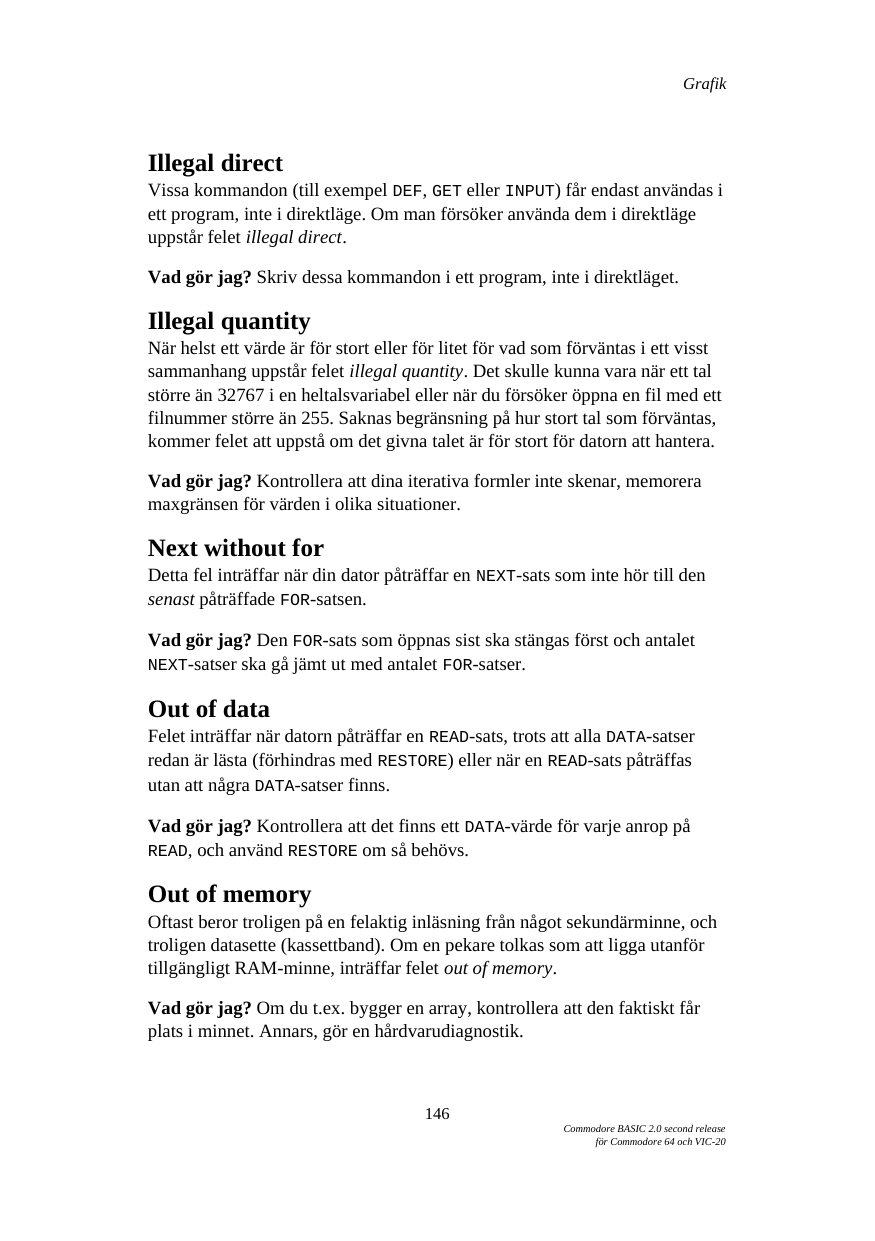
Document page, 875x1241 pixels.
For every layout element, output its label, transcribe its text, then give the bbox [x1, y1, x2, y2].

text Vissa kommandon (till exempel DEF, GET eller INPUT) får endast användas i ett program, inte i direktläge. Om man försöker använda dem i direktläge uppstår felet illegal direct. [148, 179, 726, 248]
text Vad gör jag? Kontrollera att det finns ett DATA-värde för varje anrop på READ, och använd RESTORE om så behövs. [148, 814, 726, 861]
text Vad gör jag? Om du t.ex. bygger en array, kontrollera att den faktiskt får plats i minnet. Annars, gör en hårdvarudiagnostik. [148, 997, 726, 1042]
text Felet inträffar när datorn påträffar en READ-sats, trots att alla DATA-satser redan är lästa (förhindras med RESTORE) eller när en READ-sats påträffas utan att några DATA-satser finns. [148, 725, 726, 796]
subtitle Illegal quantity [148, 306, 726, 335]
text Oftast beror troligen på en felaktig inläsning från något sekundärminne, och troligen datasette (kassettband). Om en pekare tolkas som att ligga utanför tillgängligt RAM-minne, inträffar felet out of memory. [148, 911, 726, 979]
text Vad gör jag? Skriv dessa kommandon i ett program, inte i direktläget. [148, 266, 726, 288]
subtitle Illegal direct [148, 148, 726, 176]
subtitle Out of data [148, 694, 726, 723]
text När helst ett värde är för stort eller för litet för vad som förväntas i ett visst sammanhang uppstår felet illegal quantity. Det skulle kunna vara när ett tal större än 32767 i en heltalsvariabel eller när du försöker öppna en fil med ett filnummer större än 255. Saknas begränsning på hur stort tal som förväntas, kommer felet att uppstå om det givna talet är för stort för datorn att hantera. [148, 337, 726, 451]
subtitle Out of memory [148, 879, 726, 908]
text Vad gör jag? Kontrollera att dina iterativa formler inte skenar, memorera maxgränsen för värden i olika situationer. [148, 470, 726, 514]
text Detta fel inträffar när din dator påträffar en NEXT-sats som inte hör till den senast påträffade FOR-satsen. [148, 564, 726, 611]
text Vad gör jag? Den FOR-sats som öppnas sist ska stängas först och antalet NEXT-satser ska gå jämt ut med antalet FOR-satser. [148, 629, 726, 676]
subtitle Next without for [148, 533, 726, 562]
